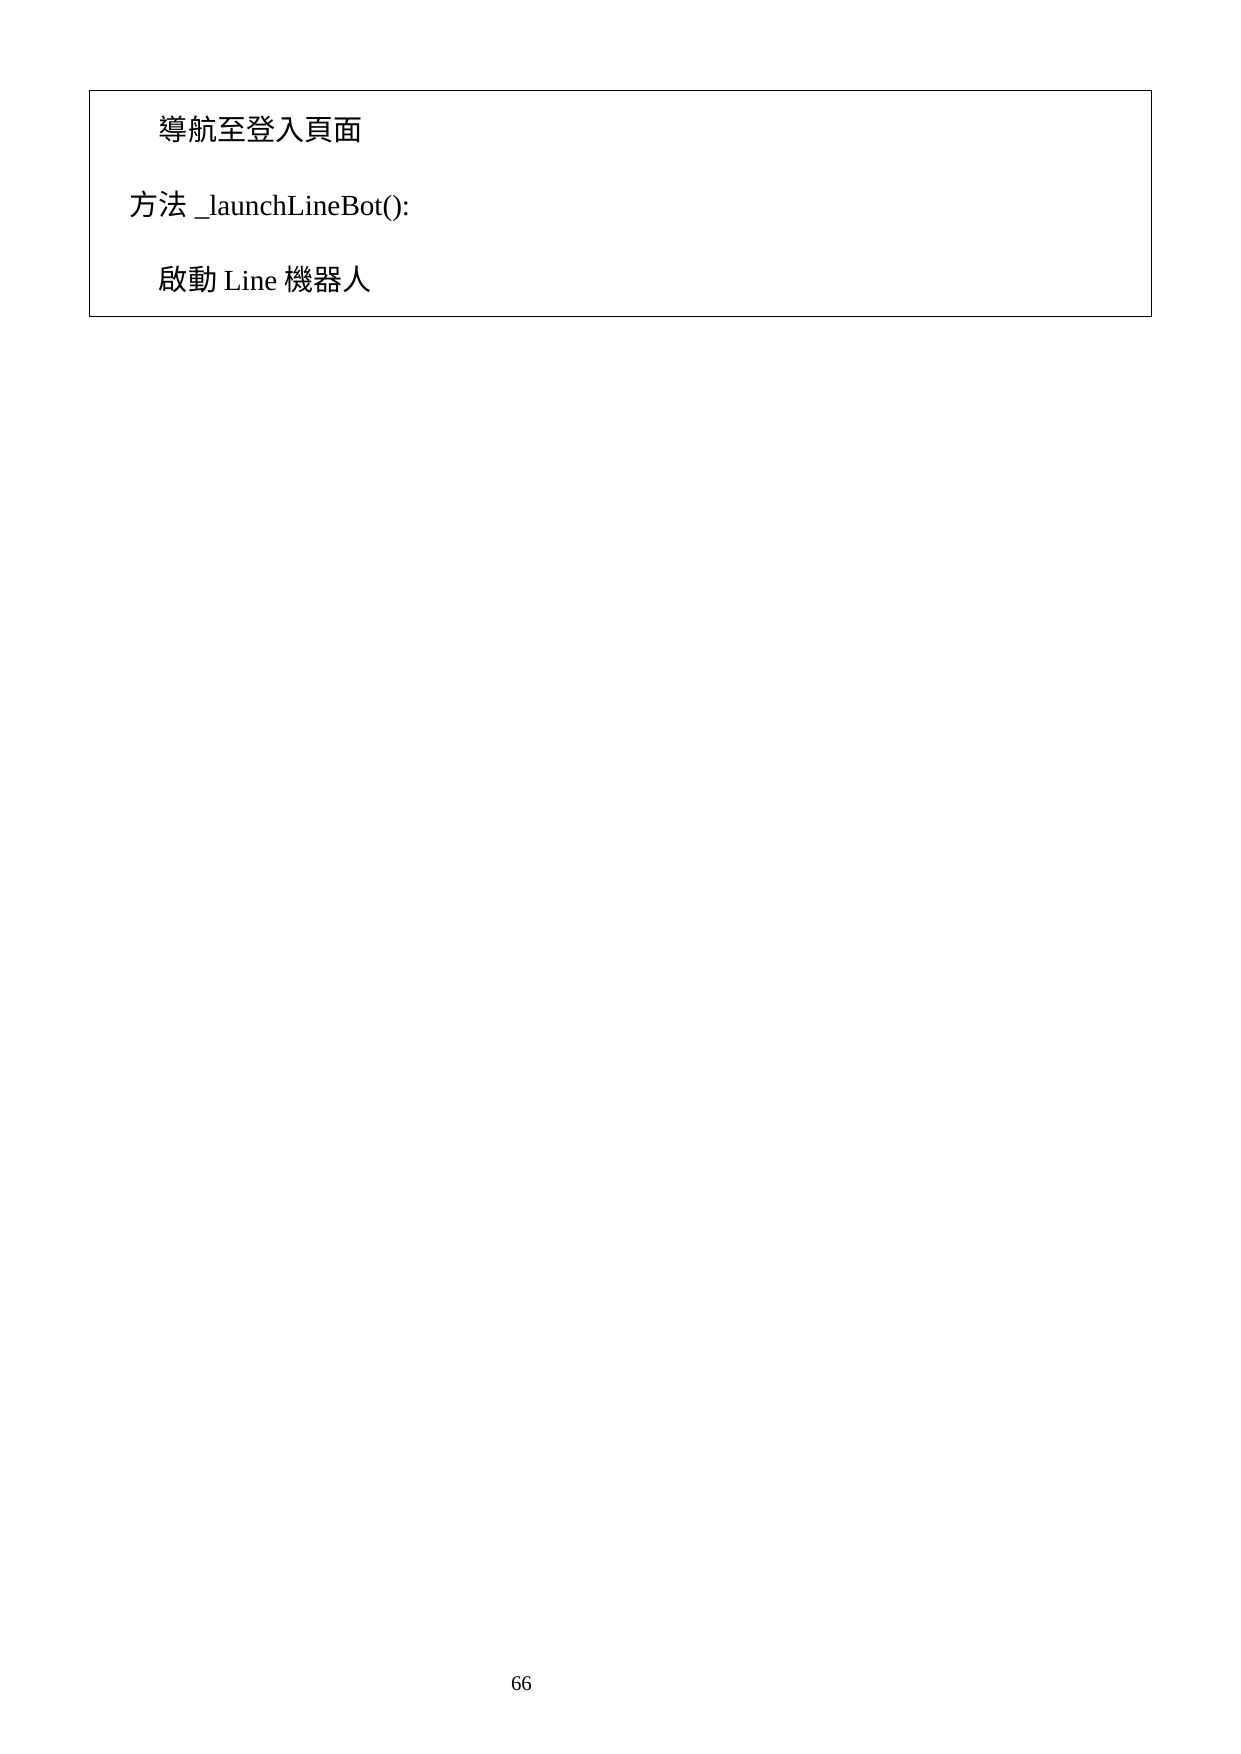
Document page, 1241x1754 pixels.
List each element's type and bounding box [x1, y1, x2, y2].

table_cell [90, 91, 1151, 316]
